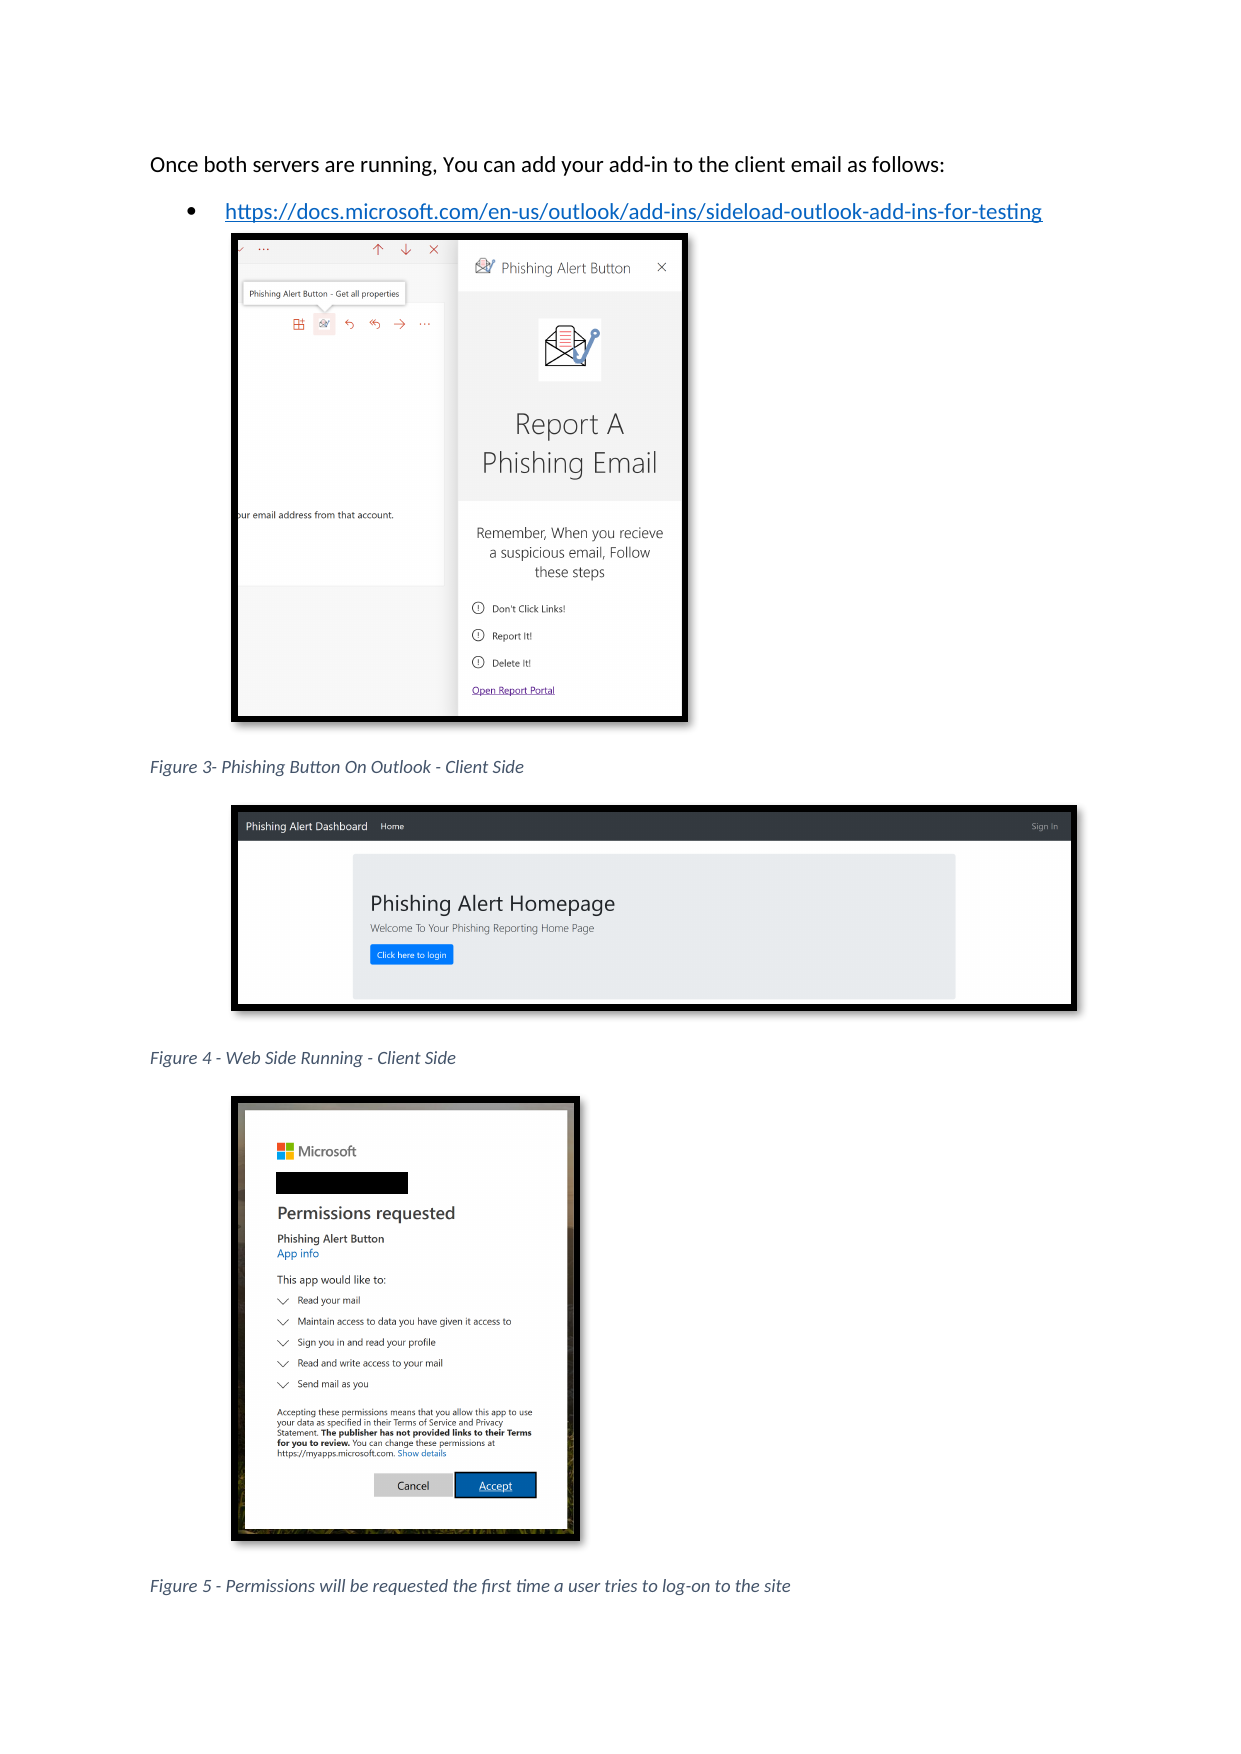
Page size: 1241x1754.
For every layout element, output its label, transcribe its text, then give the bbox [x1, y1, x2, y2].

text Once both servers are running, You can add your add-in to the client email as follows: [150, 150, 1090, 178]
picture [238, 240, 682, 716]
text Figure 3- Phishing Button On Outlook - Client Side [150, 755, 1090, 778]
picture [238, 812, 1071, 1004]
text Figure 5 - Permissions will be requested the first time a user tries to log-on to the site [150, 1575, 1090, 1598]
text Figure 4 - Web Side Running - Client Side [150, 1046, 1090, 1069]
picture [238, 1103, 574, 1534]
list https://docs.microsoft.com/en-us/outlook/add-ins/sideload-outlook-add-ins-for-testing [187, 197, 1090, 225]
